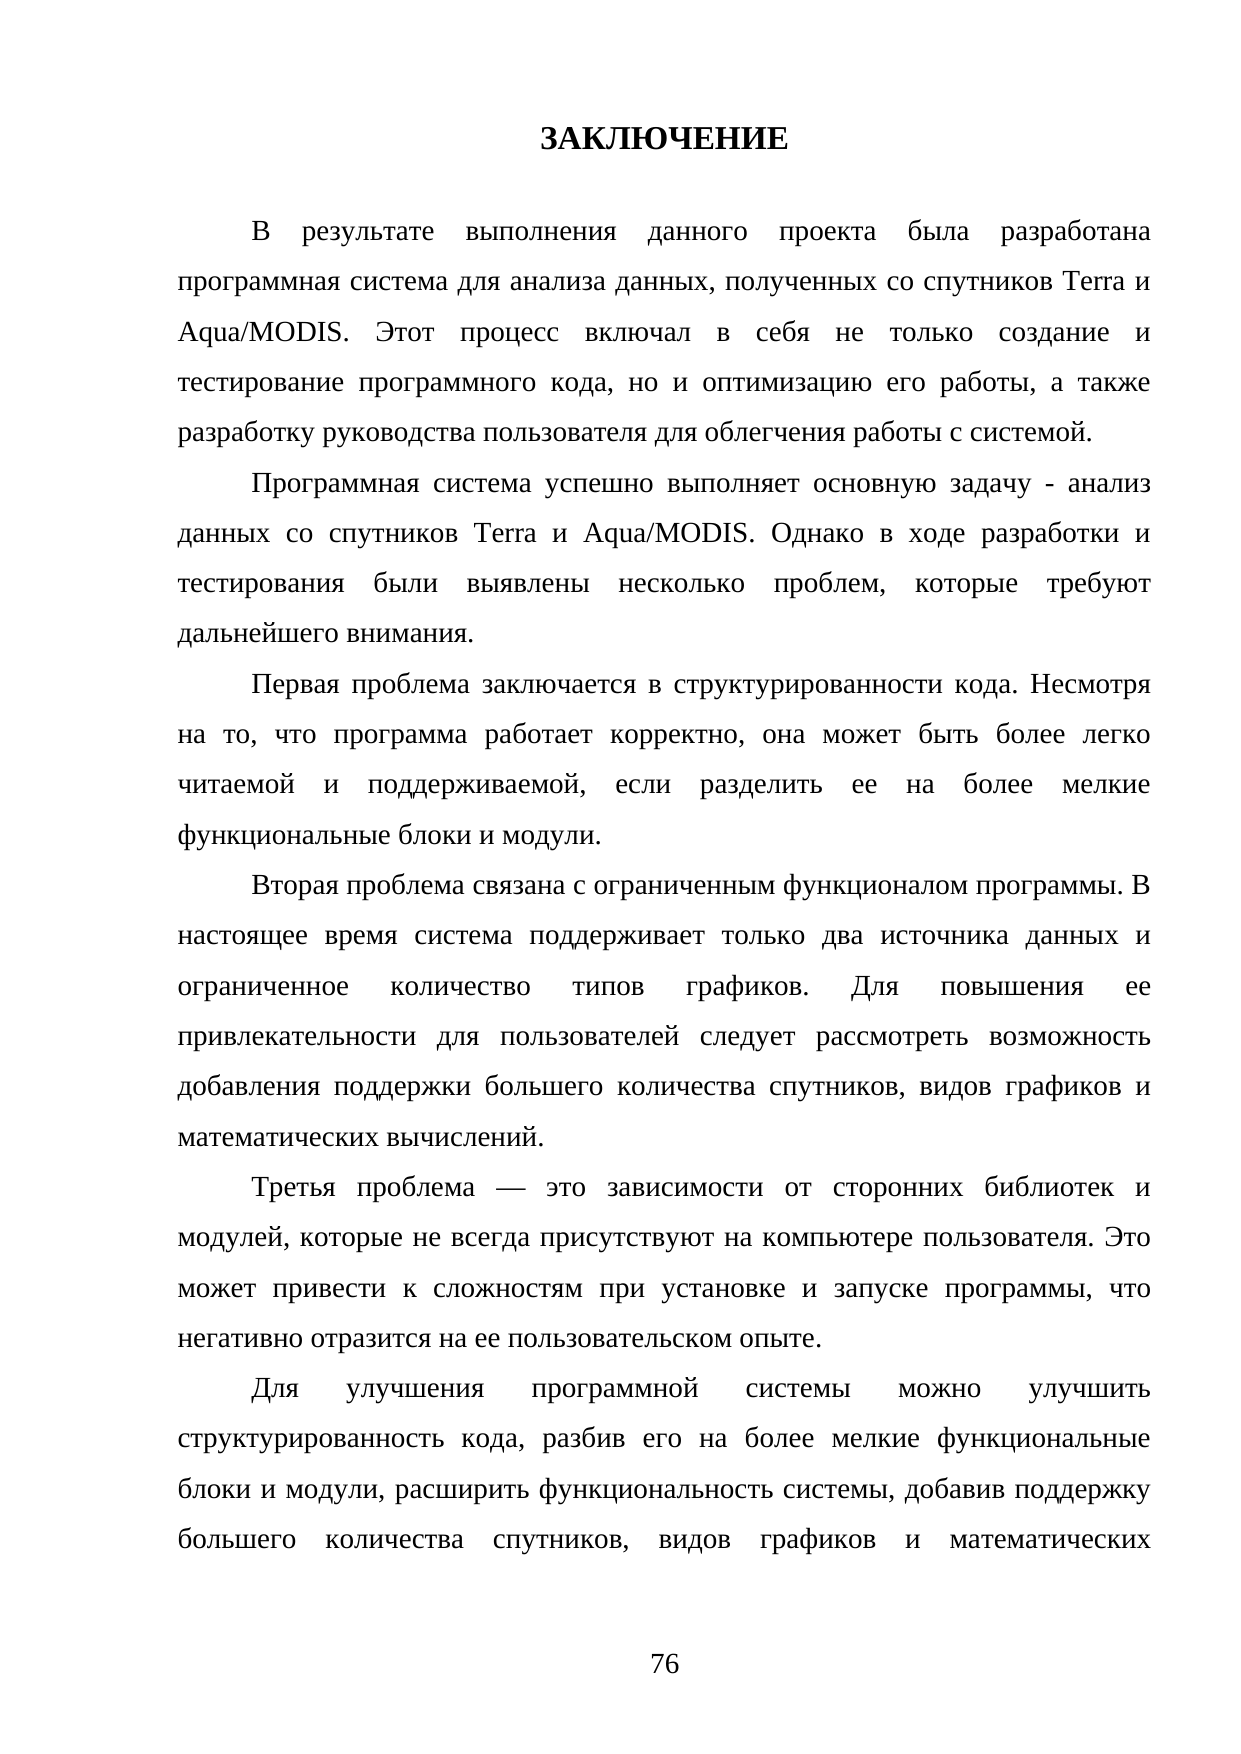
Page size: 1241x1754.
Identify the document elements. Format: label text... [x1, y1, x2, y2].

text Первая проблема заключается в структурированности кода. Несмотря на то, что программа работает корректно, она может быть более легко читаемой и поддерживаемой, если разделить ее на более мелкие функциональные блоки и модули. [177, 666, 1152, 850]
text Третья проблема — это зависимости от сторонних библиотек и модулей, которые не всегда присутствуют на компьютере пользователя. Это может привести к сложностям при установке и запуске программы, что негативно отразится на ее пользовательском опыте. [177, 1169, 1152, 1353]
text В результате выполнения данного проекта была разработана программная система для анализа данных, полученных со спутников Terra и Aqua/MODIS. Этот процесс включал в себя не только создание и тестирование программного кода, но и оптимизацию его работы, а также разработку руководства пользователя для облегчения работы с системой. [177, 213, 1152, 448]
text Вторая проблема связана с ограниченным функционалом программы. В настоящее время система поддерживает только два источника данных и ограниченное количество типов графиков. Для повышения ее привлекательности для пользователей следует рассмотреть возможность добавления поддержки большего количества спутников, видов графиков и математических вычислений. [177, 867, 1152, 1152]
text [177, 1370, 1152, 1555]
subtitle ЗАКЛЮЧЕНИЕ [177, 118, 1152, 156]
text Программная система успешно выполняет основную задачу - анализ данных со спутников Terra и Aqua/MODIS. Однако в ходе разработки и тестирования были выявлены несколько проблем, которые требуют дальнейшего внимания. [177, 465, 1152, 649]
